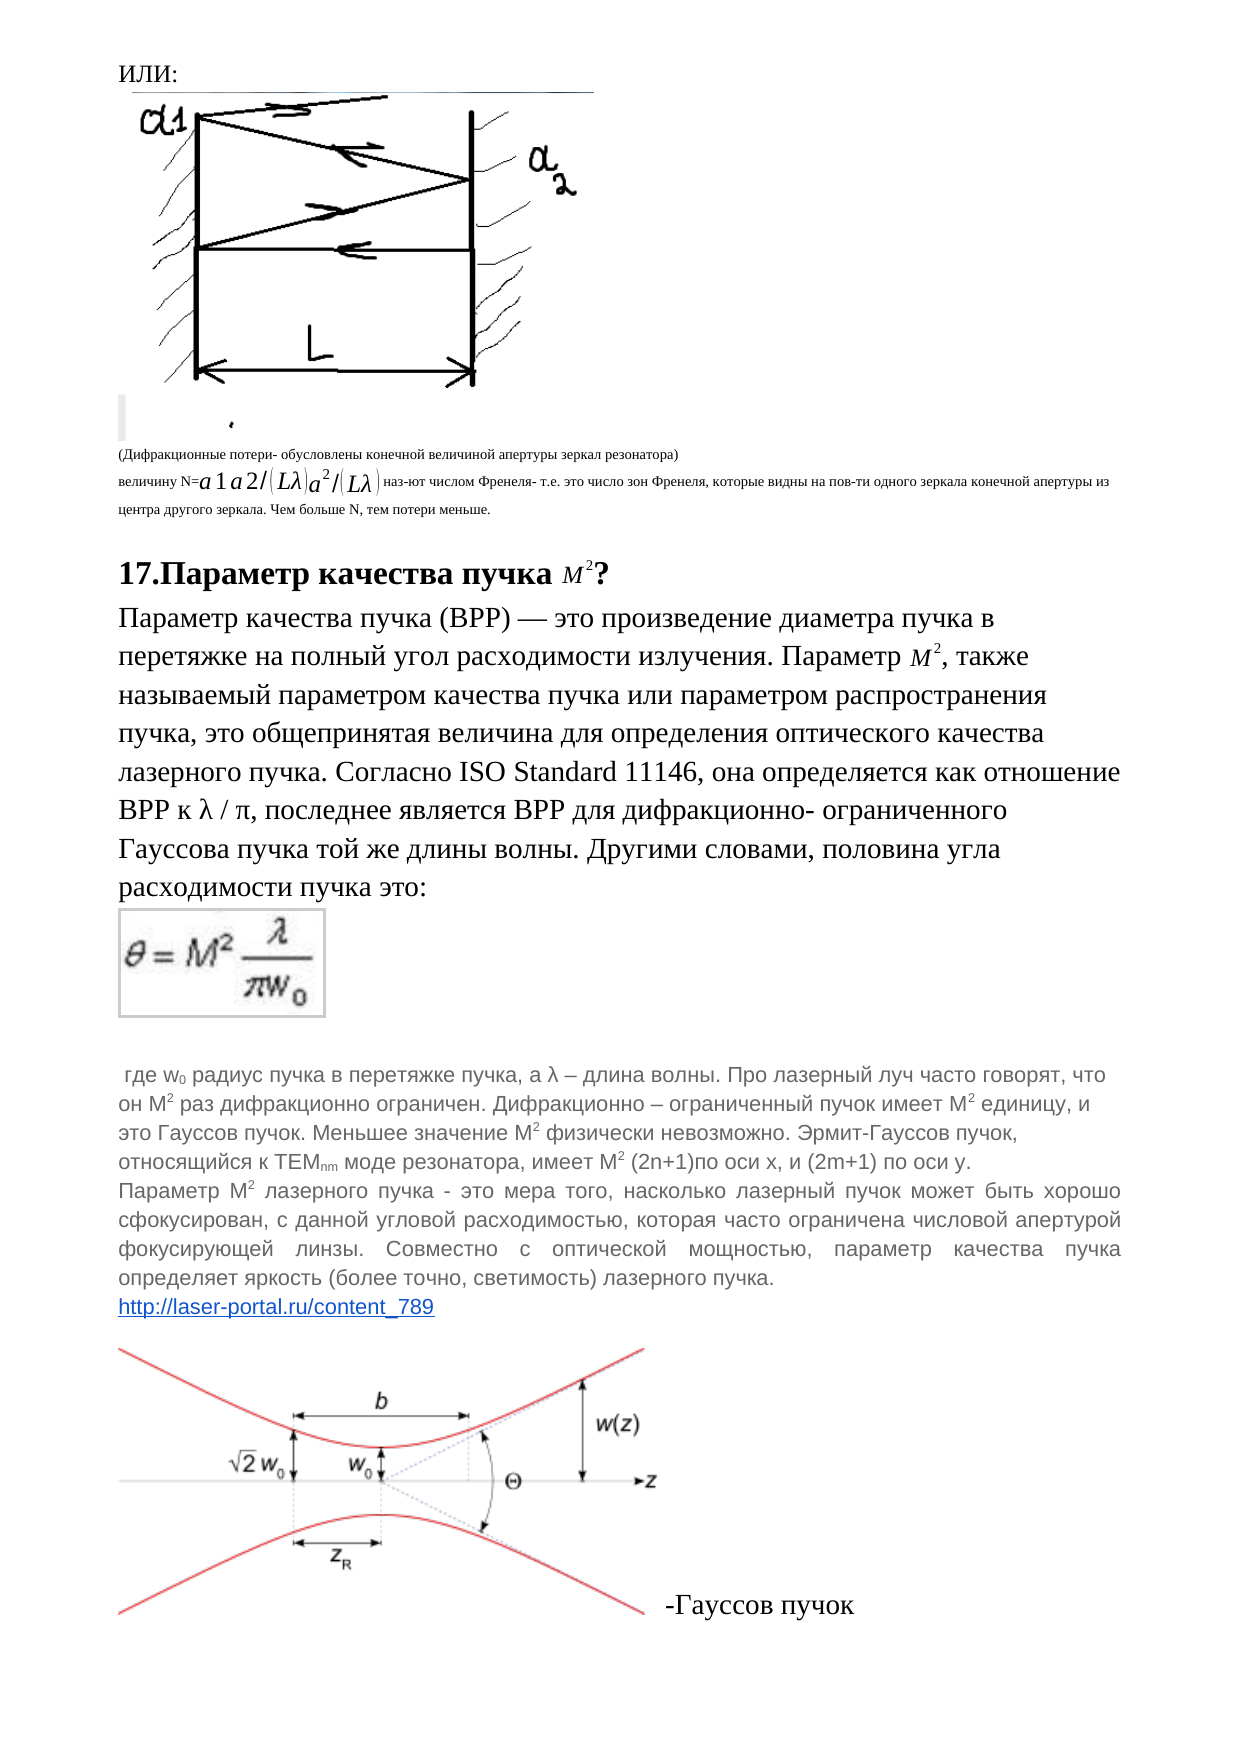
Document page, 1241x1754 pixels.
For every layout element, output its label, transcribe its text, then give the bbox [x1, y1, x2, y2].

text Параметр качества пучка (BPP) — это произведение диаметра пучка в перетяжке на полный угол расходимости излучения. Параметр , также называемый параметром качества пучка или параметром распространения пучка, это общепринятая величина для определения оптического качества лазерного пучка. Согласно ISO Standard 11146, она определяется как отношение BPP к λ / π, последнее является BPP для дифракционно- ограниченного Гауссова пучка той же длины волны. Другими словами, половина угла расходимости пучка это: [118, 600, 1122, 903]
text где w0 радиус пучка в перетяжке пучка, а λ – длина волны. Про лазерный луч часто говорят, что он М2 раз дифракционно ограничен. Дифракционно – ограниченный пучок имеет М2 единицу, и это Гауссов пучок. Меньшее значение М2 физически невозможно. Эрмит-Гауссов пучок, относящийся к TEMnm моде резонатора, имеет М2 (2n+1)по оси x, и (2m+1) по оси y. [118, 1062, 1122, 1174]
picture [118, 1348, 665, 1615]
subtitle 17.Параметр качества пучка ? [118, 553, 1122, 591]
text http://laser-portal.ru/content_789 [118, 1294, 1122, 1319]
picture [118, 92, 594, 441]
text Параметр М2 лазерного пучка - это мера того, насколько лазерный пучок может быть хорошо сфокусирован, с данной угловой расходимостью, которая часто ограничена числовой апертурой фокусирующей линзы. Совместно с оптической мощностью, параметр качества пучка определяет яркость (более точно, светимость) лазерного пучка. [118, 1178, 1122, 1290]
picture [121, 911, 323, 1015]
text (Дифракционные потери- обусловлены конечной величиной апертуры зеркал резонатора) величину N= наз-ют числом Френеля- т.е. это число зон Френеля, которые видны на пов-ти одного зеркала конечной апертуры из центра другого зеркала. Чем больше N, тем потери меньше. [118, 446, 1122, 517]
